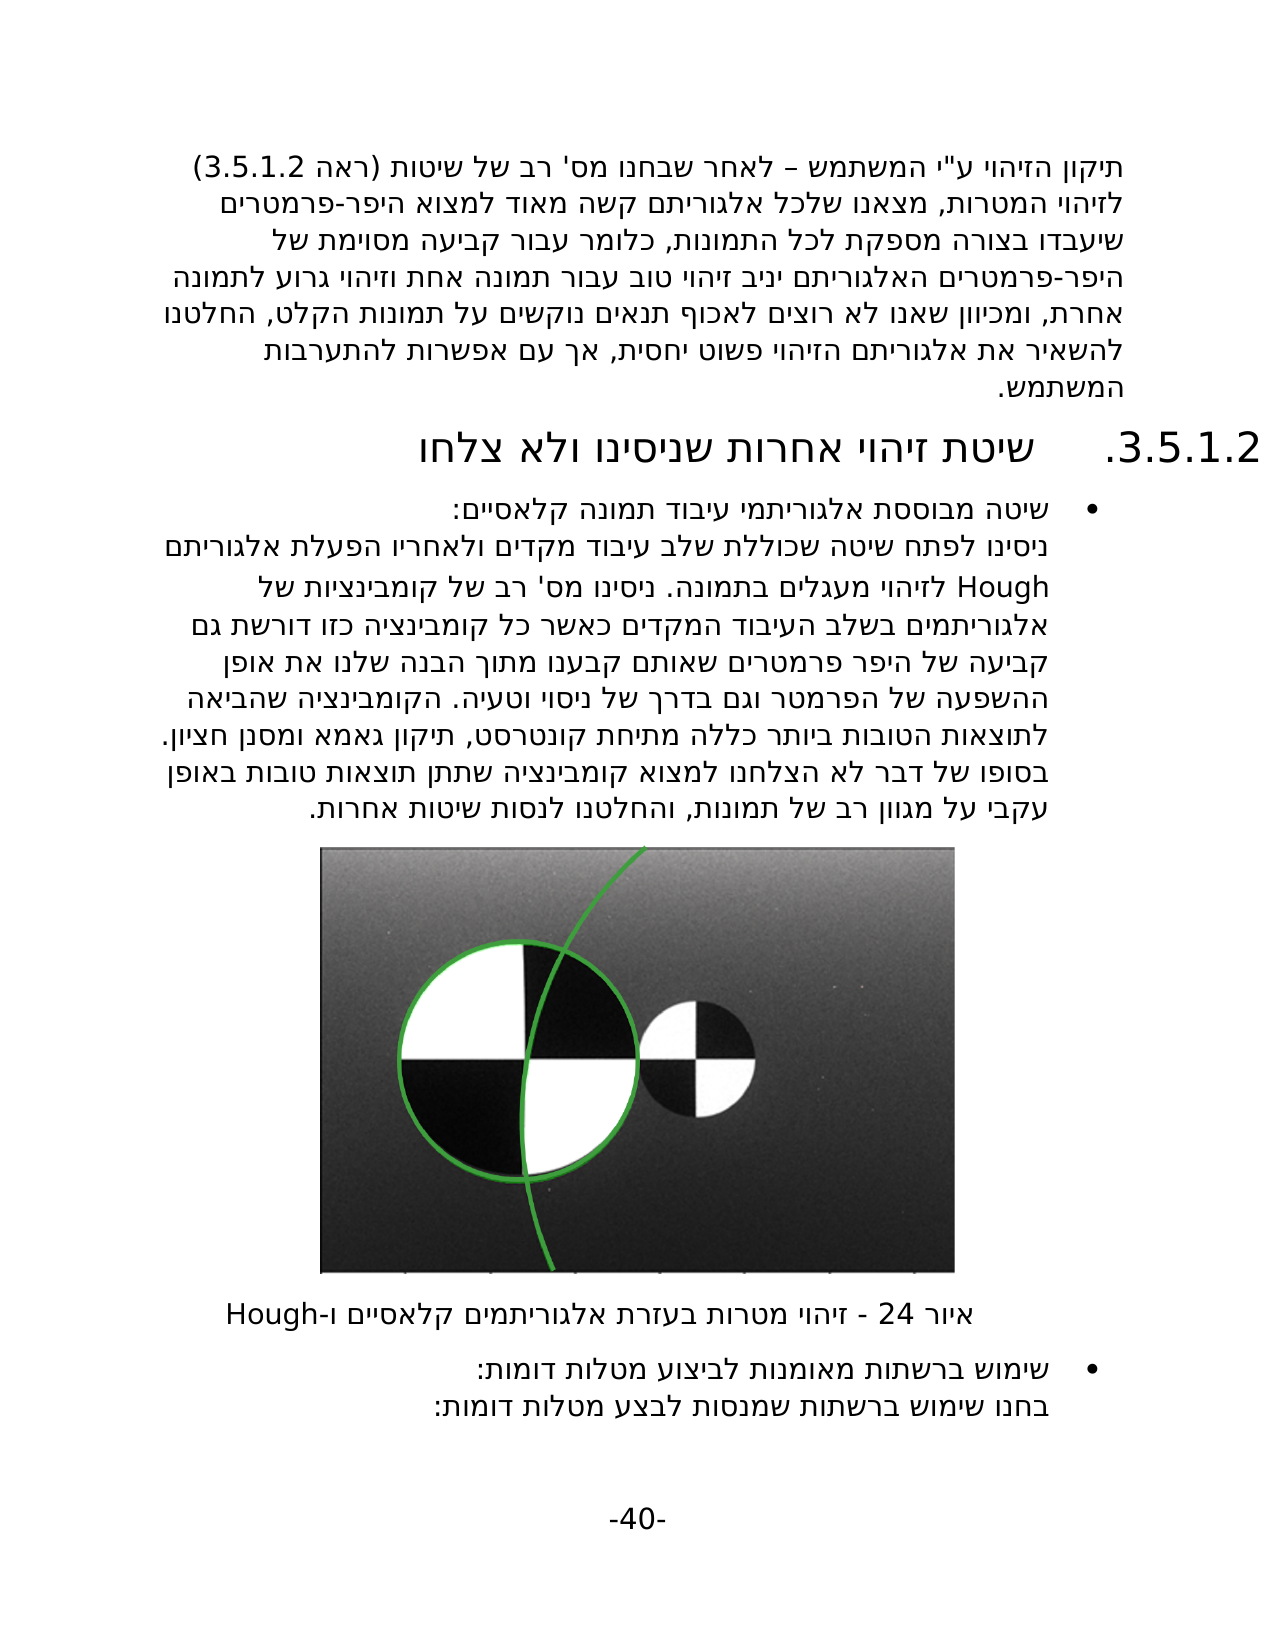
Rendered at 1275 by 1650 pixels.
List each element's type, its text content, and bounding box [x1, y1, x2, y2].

list שיטה מבוססת אלגוריתמי עיבוד תמונה קלאסיים: [150, 492, 1087, 526]
text תיקון הזיהוי ע"י המשתמש – לאחר שבחנו מס' רב של שיטות (ראה ‏3.5.1.2) לזיהוי המטרות, מצאנו שלכל אלגוריתם קשה מאוד למצוא היפר-פרמטרים שיעבדו בצורה מספקת לכל התמונות, כלומר עבור קביעה מסוימת של היפר-פרמטרים האלגוריתם יניב זיהוי טוב עבור תמונה אחת וזיהוי גרוע לתמונה אחרת, ומכיוון שאנו לא רוצים לאכוף תנאים נוקשים על תמונות הקלט, החלטנו להשאיר את אלגוריתם הזיהוי פשוט יחסית, אך עם אפשרות להתערבות המשתמש. [150, 150, 1125, 404]
picture [320, 845, 955, 1274]
list ניסינו לפתח שיטה שכוללת שלב עיבוד מקדים ולאחריו הפעלת אלגוריתם Hough לזיהוי מעגלים בתמונה. ניסינו מס' רב של קומבינציות של אלגוריתמים בשלב העיבוד המקדים כאשר כל קומבינציה כזו דורשת גם קביעה של היפר פרמטרים שאותם קבענו מתוך הבנה שלנו את אופן ההשפעה של הפרמטר וגם בדרך של ניסוי וטעיה. הקומבינציה שהביאה לתוצאות הטובות ביותר כללה מתיחת קונטרסט, תיקון גאמא ומסנן חציון. בסופו של דבר לא הצלחנו למצוא קומבינציה שתתן תוצאות טובות באופן עקבי על מגוון רב של תמונות, והחלטנו לנסות שיטות אחרות. [150, 529, 1050, 826]
subtitle שיטת זיהוי אחרות שניסינו ולא צלחו [150, 423, 1103, 472]
list בחנו שימוש ברשתות שמנסות לבצע מטלות דומות: [150, 1389, 1050, 1423]
text איור 24 - זיהוי מטרות בעזרת אלגוריתמים קלאסיים ו-Hough [150, 1293, 1050, 1333]
list שימוש ברשתות מאומנות לביצוע מטלות דומות: [150, 1353, 1087, 1387]
